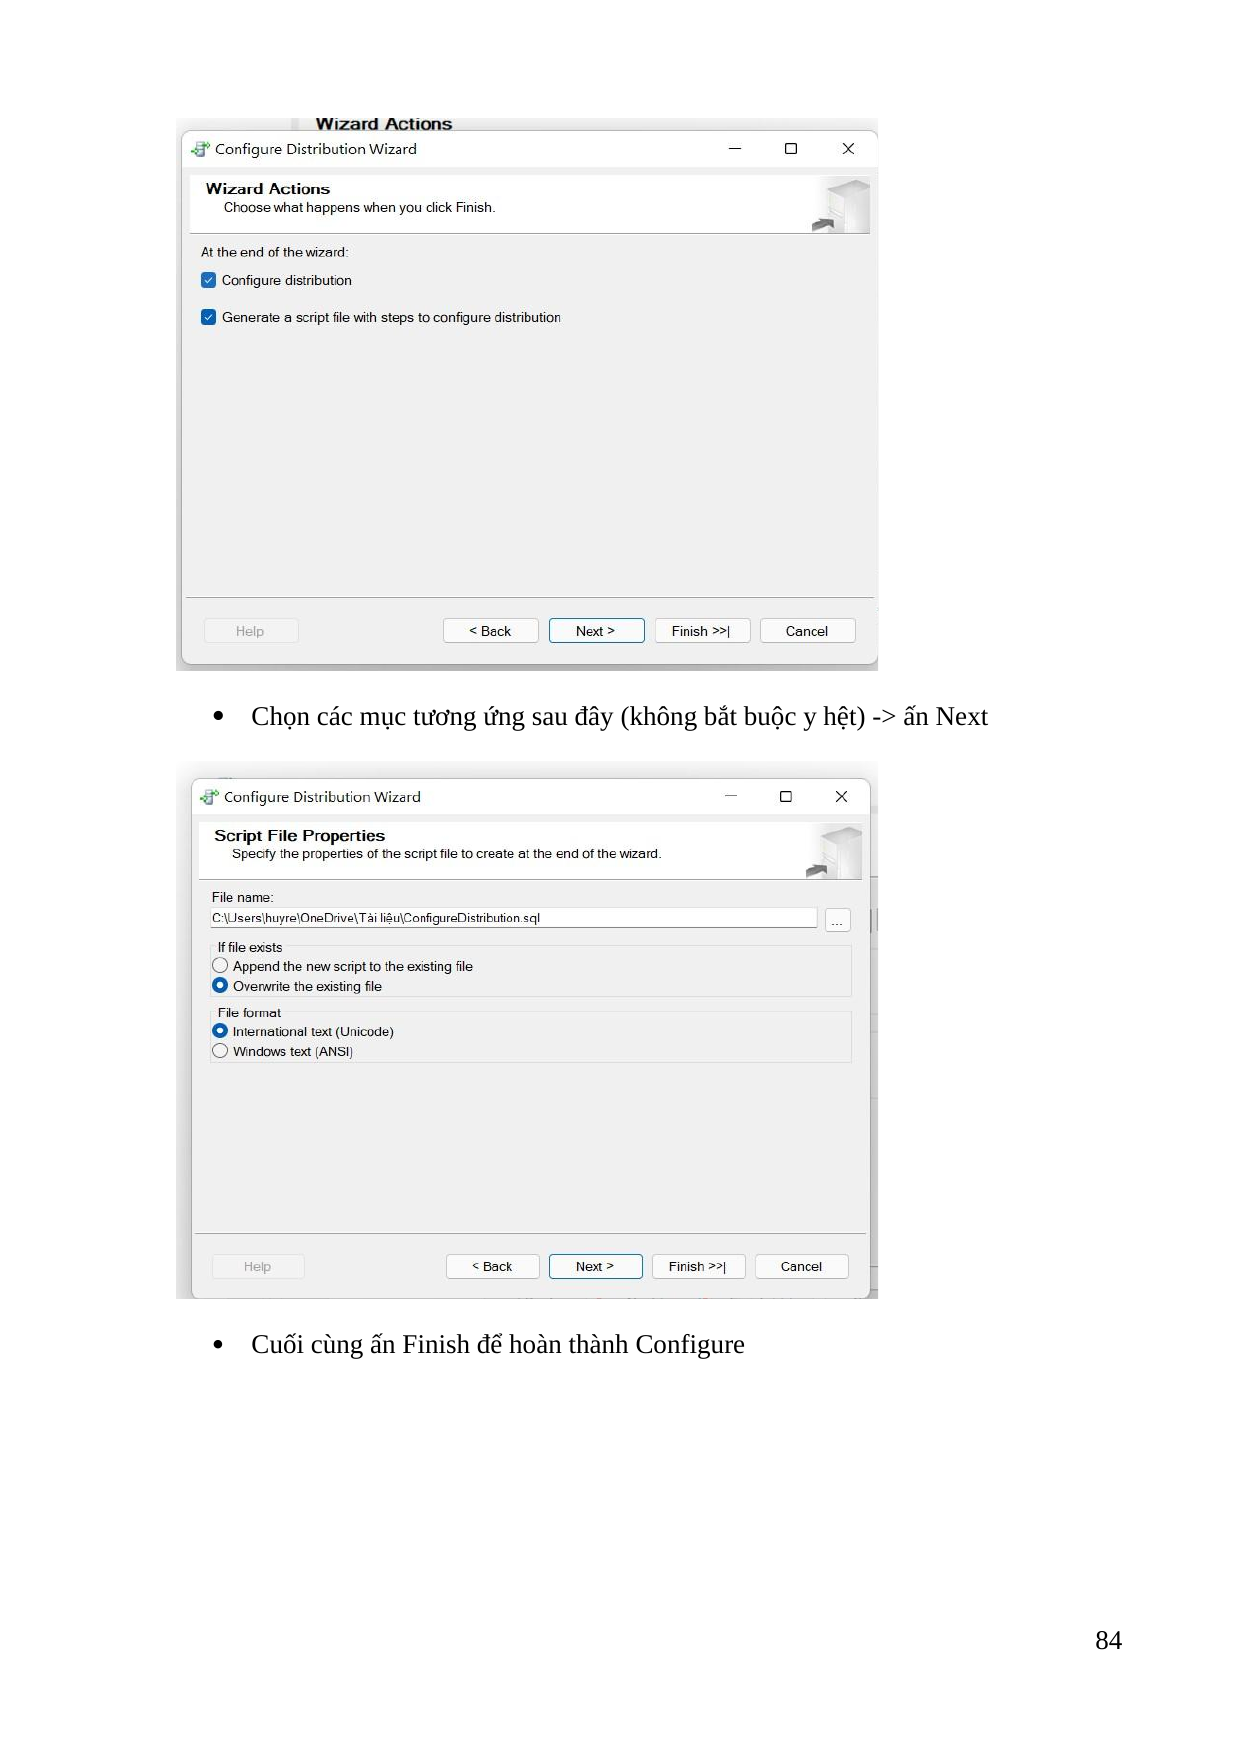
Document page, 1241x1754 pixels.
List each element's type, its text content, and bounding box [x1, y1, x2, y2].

list Cuối cùng ấn Finish để hoàn thành Configure [214, 1329, 1121, 1360]
picture [176, 761, 879, 1299]
picture [176, 118, 879, 671]
list Chọn các mục tương ứng sau đây (không bắt buộc y hệt) -> ấn Next [214, 700, 1121, 731]
